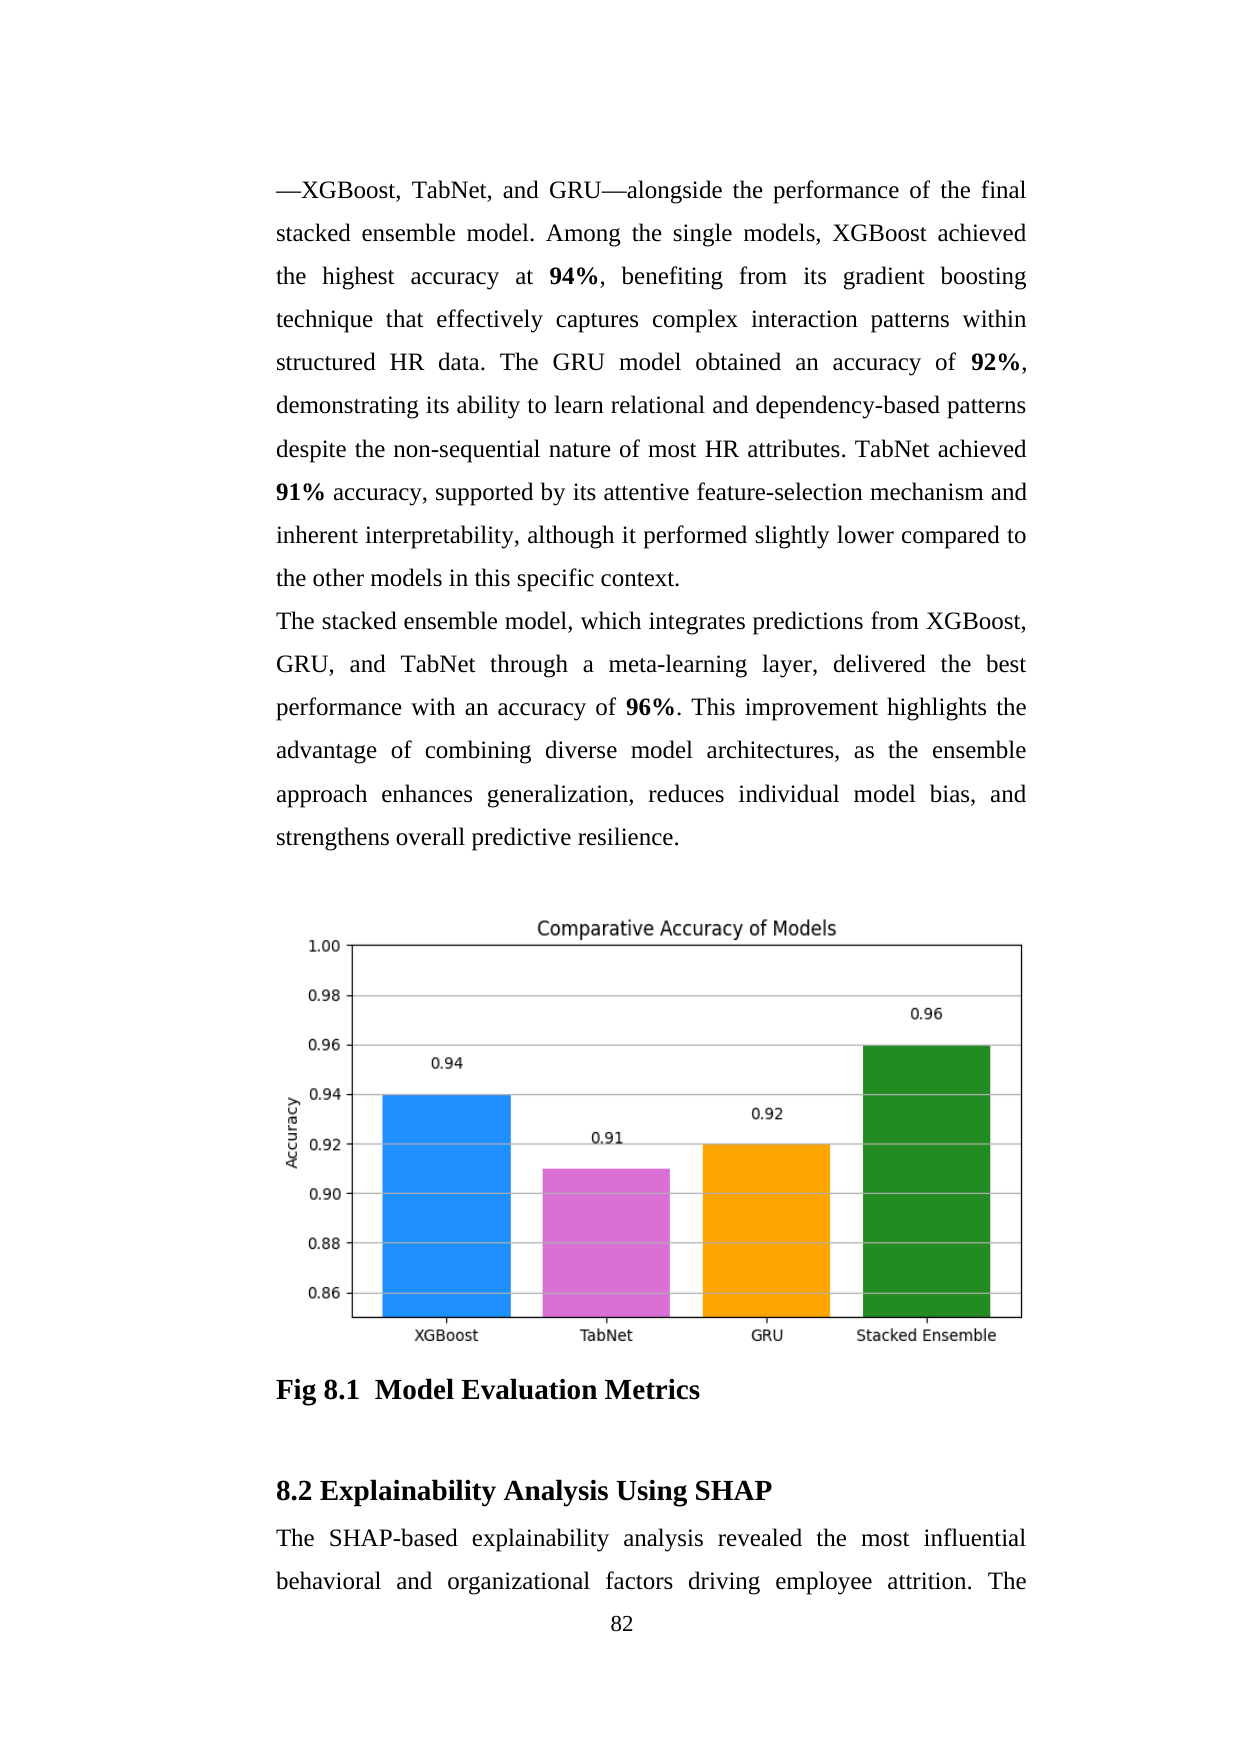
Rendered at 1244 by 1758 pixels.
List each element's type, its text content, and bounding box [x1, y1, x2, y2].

picture [275, 908, 1032, 1356]
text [276, 1523, 1027, 1595]
text Fig 8.1 Model Evaluation Metrics [276, 1356, 1027, 1406]
text 8.2 Explainability Analysis Using SHAP [276, 1473, 1027, 1506]
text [276, 175, 1027, 592]
text The stacked ensemble model, which integrates predictions from XGBoost, GRU, and TabNet through a meta-learning layer, delivered the best performance with an accuracy of 96%. This improvement highlights the advantage of combining diverse model architectures, as the ensemble approach enhances generalization, reduces individual model bias, and strengthens overall predictive resilience. [276, 606, 1027, 851]
